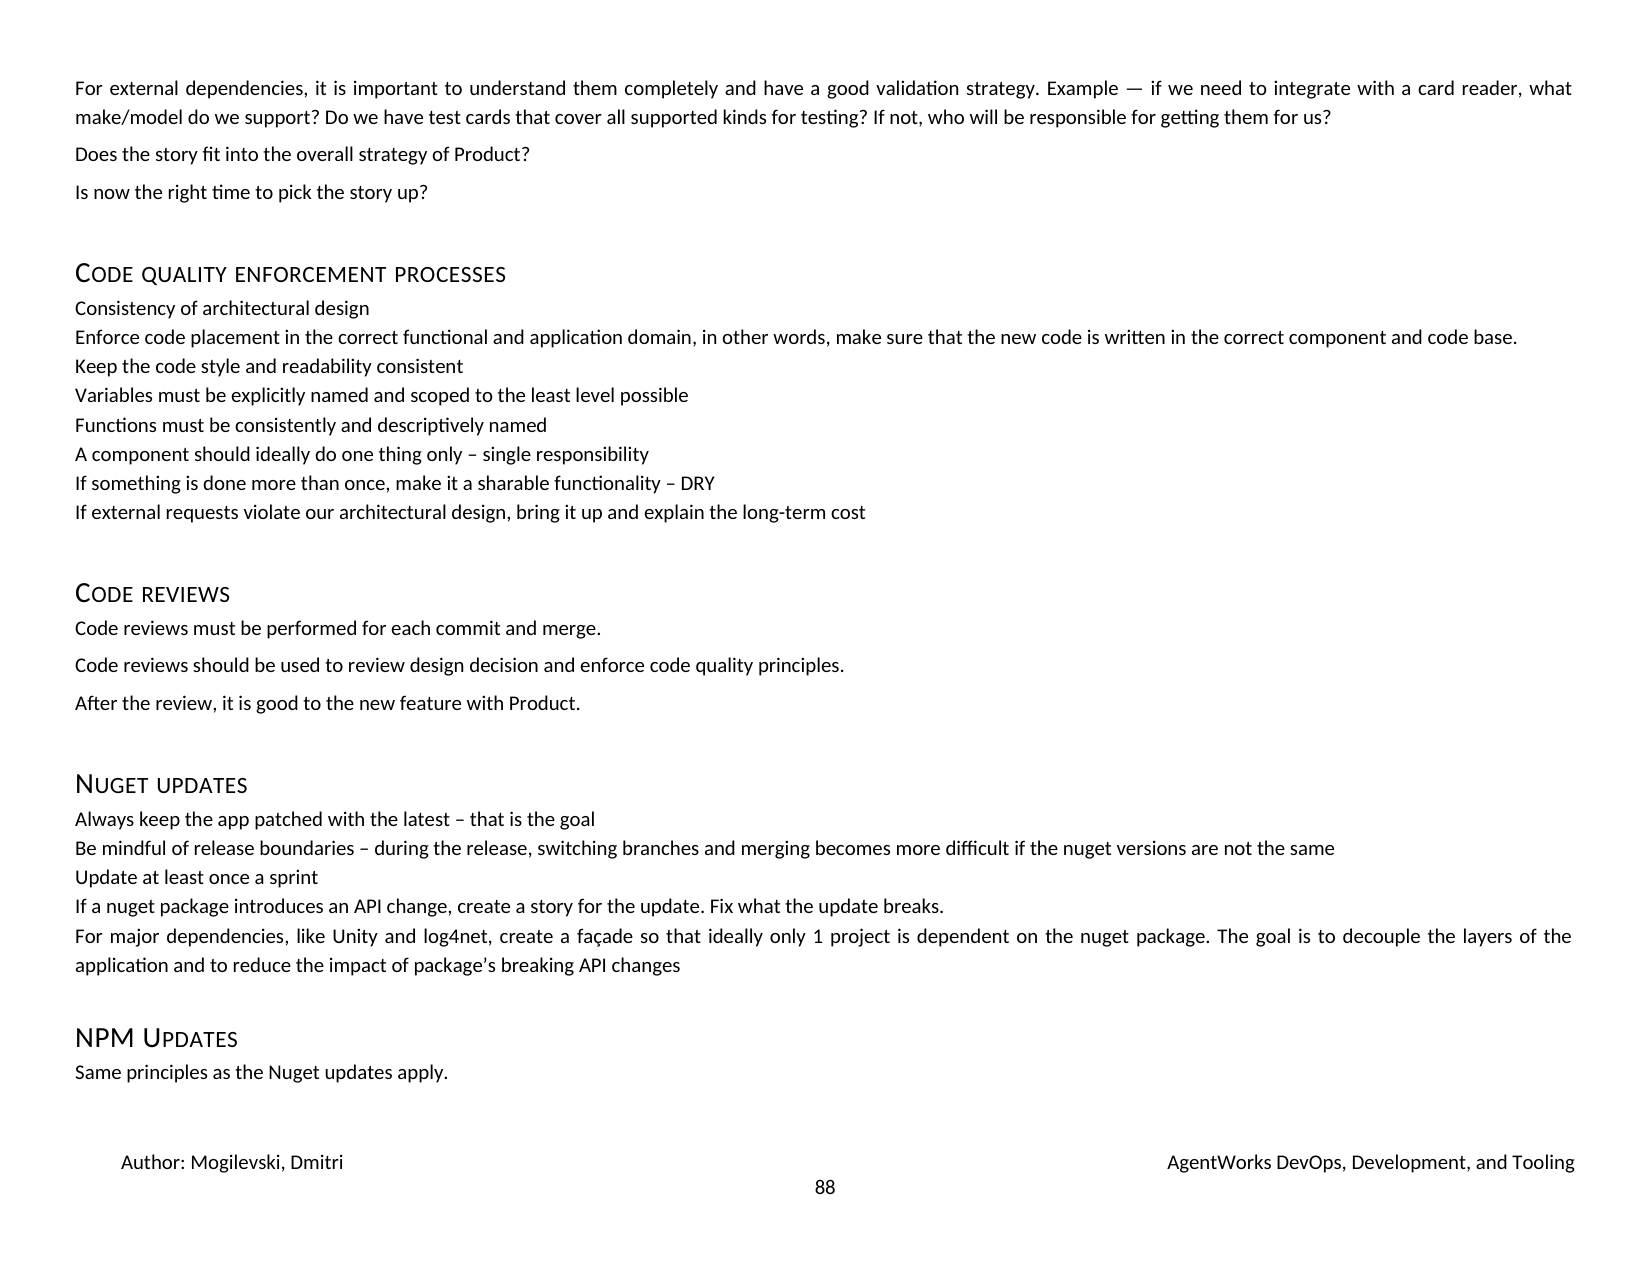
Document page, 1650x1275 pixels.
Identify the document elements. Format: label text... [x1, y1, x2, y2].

text A component should ideally do one thing only – single responsibility [75, 441, 1575, 466]
text Consistency of architectural design [75, 295, 1575, 321]
text Does the story fit into the overall strategy of Product? [75, 142, 1575, 167]
text Functions must be consistently and descriptively named [75, 412, 1575, 437]
subtitle Code reviews [75, 574, 1575, 610]
text If something is done more than once, make it a sharable functionality – DRY [75, 470, 1575, 496]
text Variables must be explicitly named and scoped to the least level possible [75, 383, 1575, 408]
text Always keep the app patched with the latest – that is the goal [75, 806, 1575, 832]
subtitle Nuget updates [75, 765, 1575, 801]
text Code reviews must be performed for each commit and merge. [0, 615, 1575, 641]
text For major dependencies, like Unity and log4net, create a façade so that ideally only 1 project is dependent on the nuget package. The goal is to decouple the layers of the application and to reduce the impact of package’s breaking API changes [75, 923, 1575, 977]
subtitle Code quality enforcement processes [75, 254, 1575, 290]
text Same principles as the Nuget updates apply. [75, 1059, 1575, 1085]
text If a nuget package introduces an API change, create a story for the update. Fix what the update breaks. [75, 894, 1575, 919]
subtitle NPM Updates [75, 1019, 1575, 1054]
text Is now the right time to pick the story up? [75, 179, 1575, 204]
text After the review, it is good to the new feature with Product. [0, 690, 1575, 716]
text Enforce code placement in the correct functional and application domain, in other words, make sure that the new code is written in the correct component and code base. [75, 324, 1575, 350]
text Keep the code style and readability consistent [75, 353, 1575, 379]
text For external dependencies, it is important to understand them completely and have a good validation strategy. Example — if we need to integrate with a card reader, what make/model do we support? Do we have test cards that cover all supported kinds for testing? If not, who will be responsible for getting them for us? [75, 75, 1575, 129]
text Code reviews should be used to review design decision and enforce code quality principles. [0, 653, 1575, 678]
text Update at least once a sprint [75, 864, 1575, 890]
text If external requests violate our architectural design, bring it up and explain the long-term cost [0, 499, 1575, 525]
text Be mindful of release boundaries – during the release, switching branches and merging becomes more difficult if the nuget versions are not the same [75, 835, 1575, 861]
